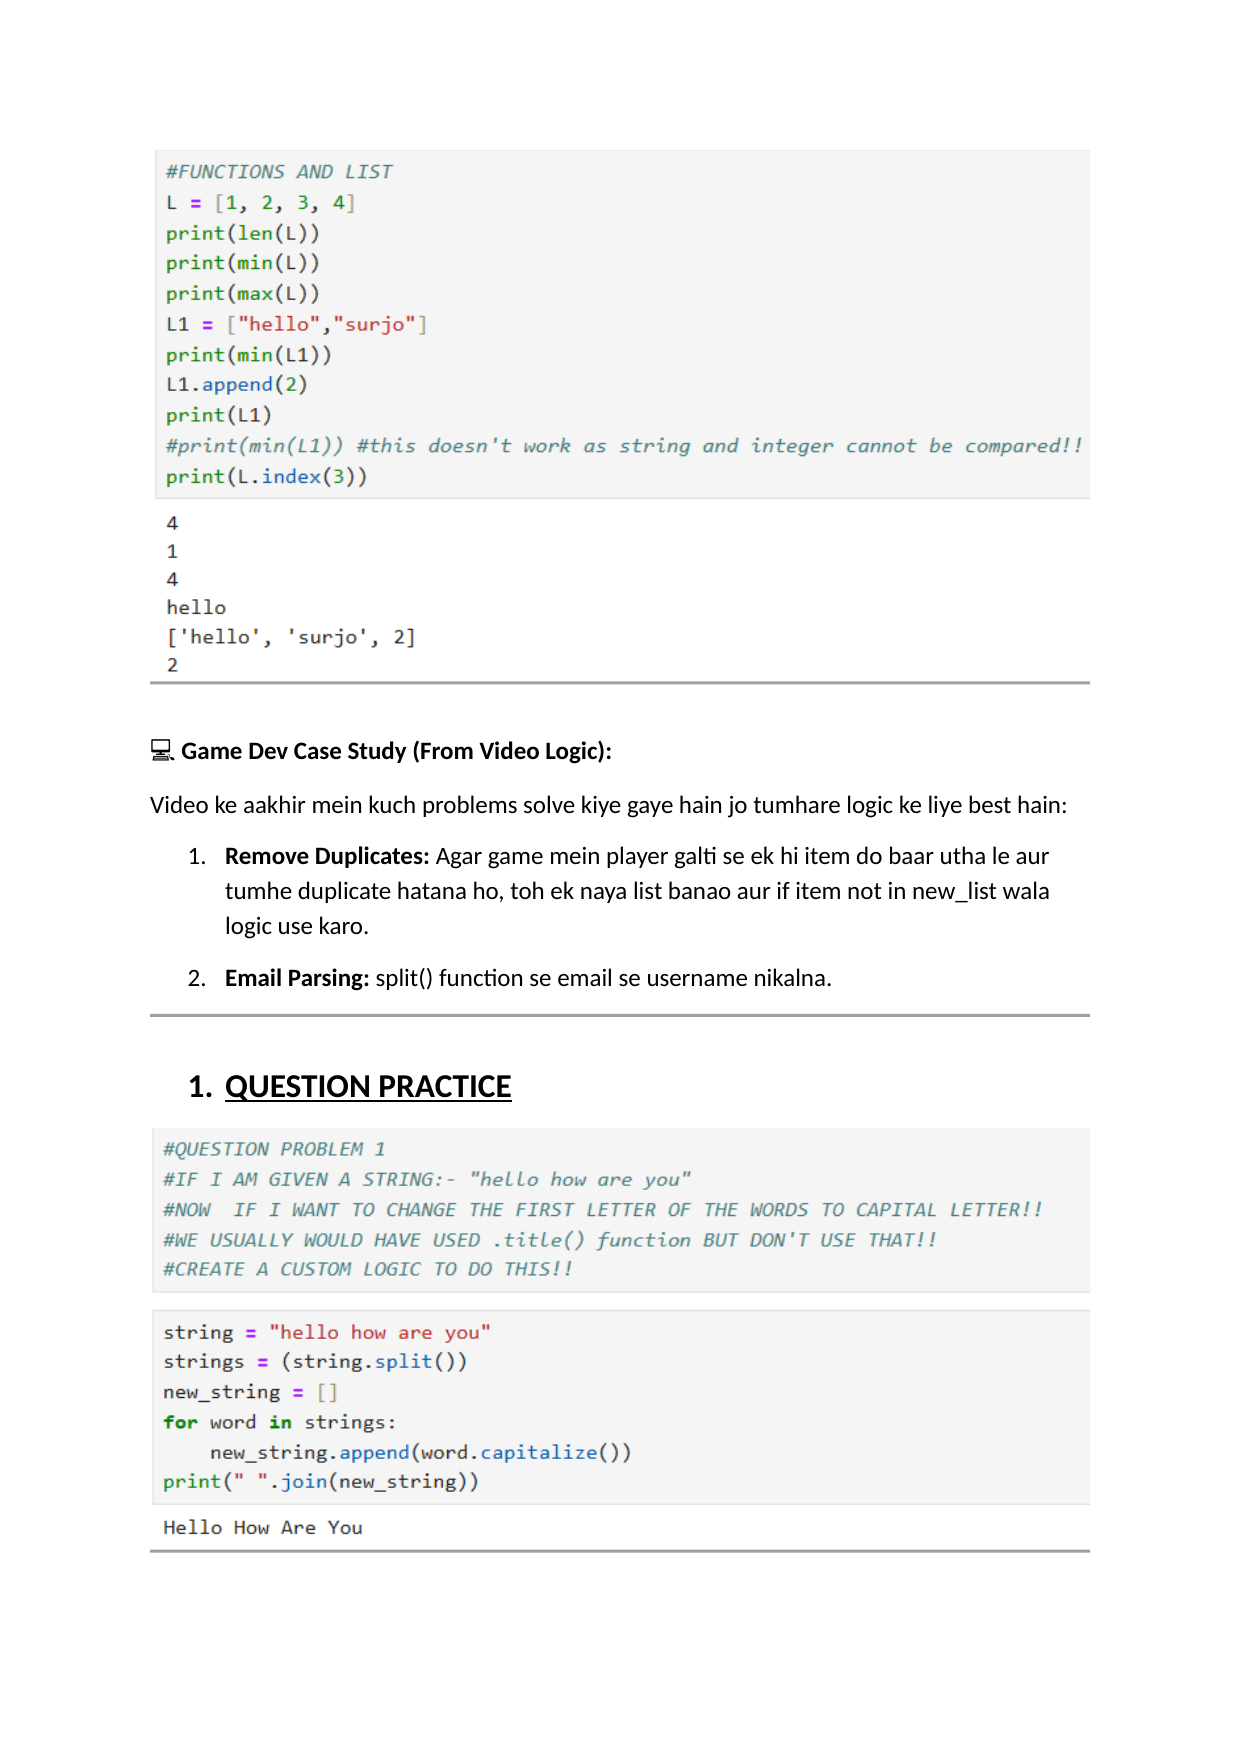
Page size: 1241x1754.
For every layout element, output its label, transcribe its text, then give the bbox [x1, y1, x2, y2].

picture [150, 150, 1091, 677]
picture [150, 1128, 1091, 1546]
list Email Parsing: split() function se email se username nikalna. [187, 962, 1090, 993]
text Video ke aakhir mein kuch problems solve kiye gaye hain jo tumhare logic ke liye best hain: [150, 789, 1090, 819]
list QUESTION PRACTICE [187, 1065, 1090, 1106]
text 💻 Game Dev Case Study (From Video Logic): [150, 733, 1090, 767]
list Remove Duplicates: Agar game mein player galti se ek hi item do baar utha le aur tumhe duplicate hatana ho, toh ek naya list banao aur if item not in new_list wala logic use karo. [187, 840, 1090, 941]
